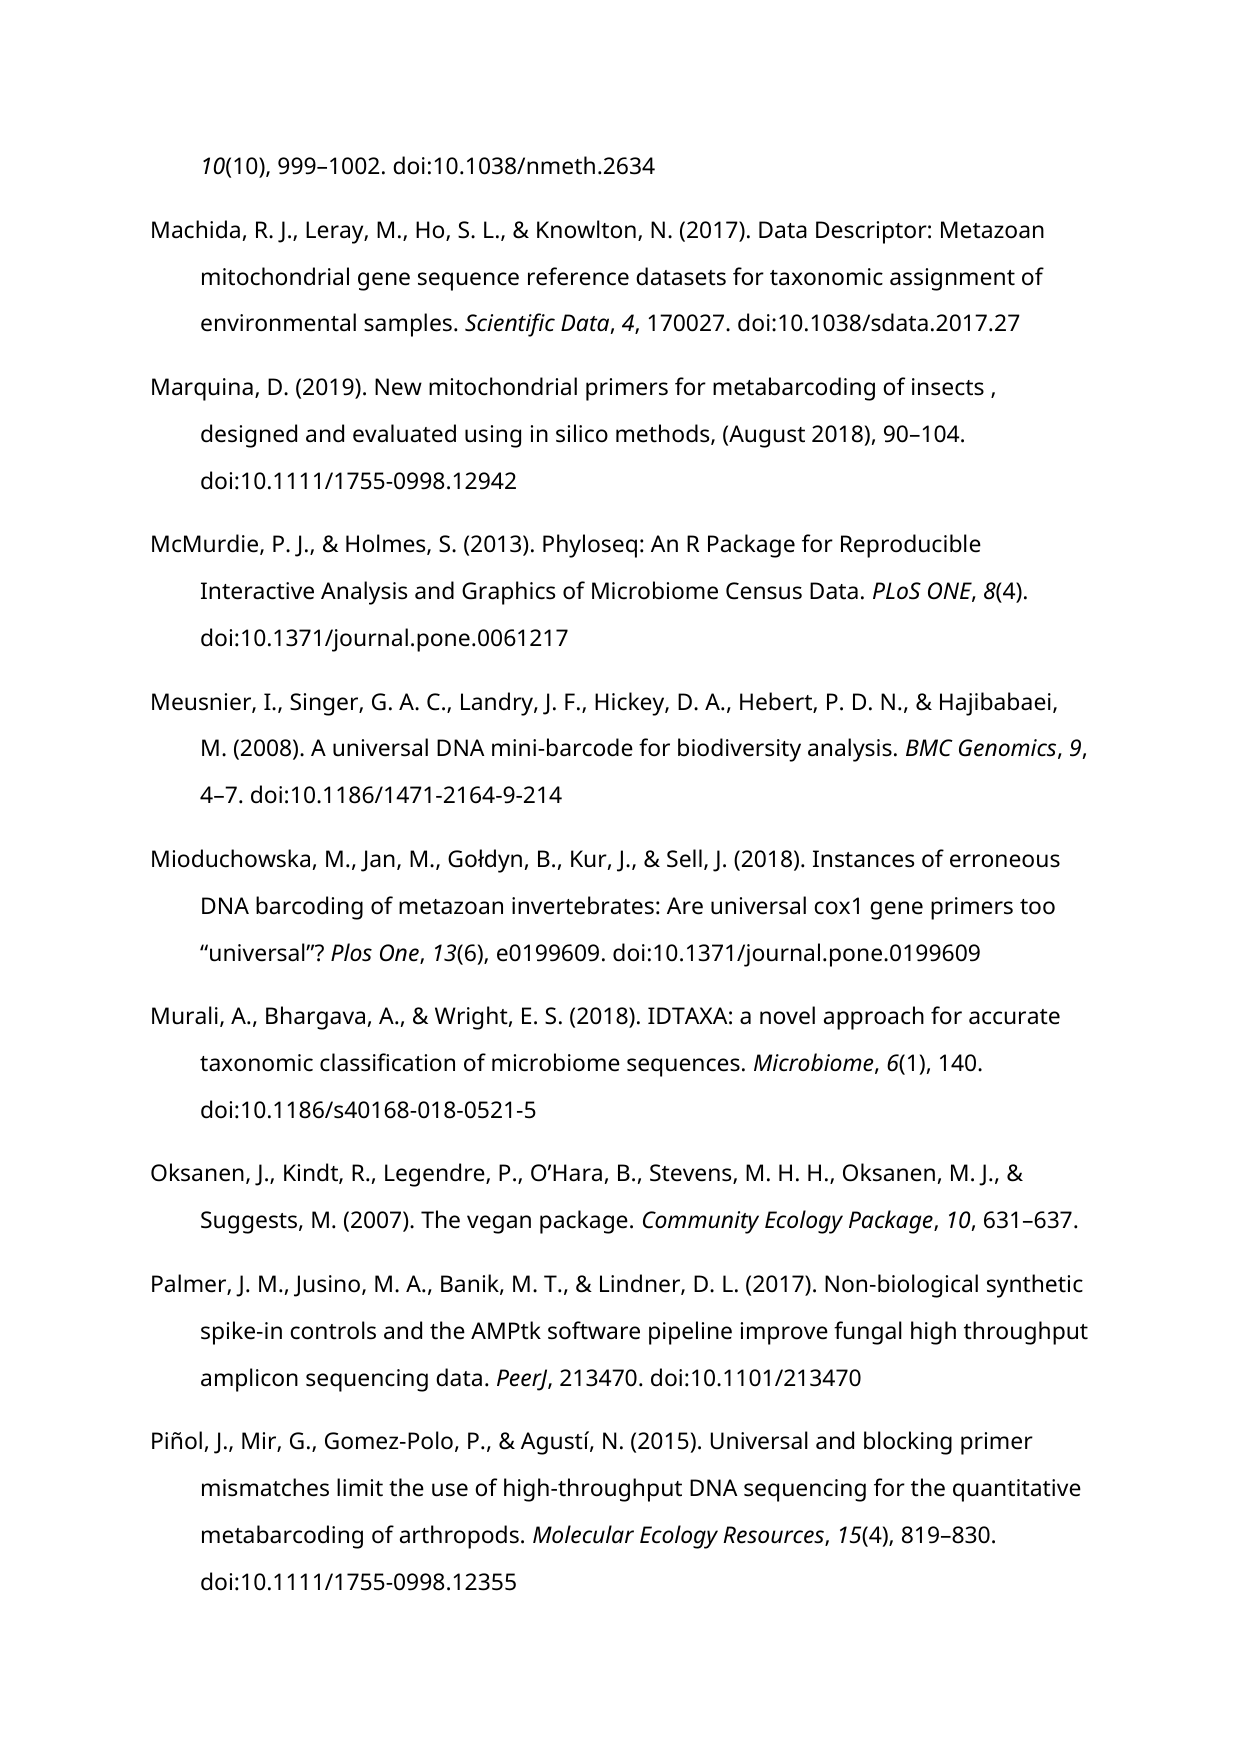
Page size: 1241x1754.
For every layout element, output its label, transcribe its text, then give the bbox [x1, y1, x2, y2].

text Piñol, J., Mir, G., Gomez-Polo, P., & Agustí, N. (2015). Universal and blocking primer mismatches limit the use of high-throughput DNA sequencing for the quantitative metabarcoding of arthropods. Molecular Ecology Resources, 15(4), 819–830. doi:10.1111/1755-0998.12355 [150, 1425, 1090, 1597]
text Mioduchowska, M., Jan, M., Gołdyn, B., Kur, J., & Sell, J. (2018). Instances of erroneous DNA barcoding of metazoan invertebrates: Are universal cox1 gene primers too “universal”? Plos One, 13(6), e0199609. doi:10.1371/journal.pone.0199609 [150, 843, 1090, 968]
text McMurdie, P. J., & Holmes, S. (2013). Phyloseq: An R Package for Reproducible Interactive Analysis and Graphics of Microbiome Census Data. PLoS ONE, 8(4). doi:10.1371/journal.pone.0061217 [150, 528, 1090, 653]
text Murali, A., Bhargava, A., & Wright, E. S. (2018). IDTAXA: a novel approach for accurate taxonomic classification of microbiome sequences. Microbiome, 6(1), 140. doi:10.1186/s40168-018-0521-5 [150, 1000, 1090, 1125]
text Machida, R. J., Leray, M., Ho, S. L., & Knowlton, N. (2017). Data Descriptor: Metazoan mitochondrial gene sequence reference datasets for taxonomic assignment of environmental samples. Scientific Data, 4, 170027. doi:10.1038/sdata.2017.27 [150, 213, 1090, 338]
text Marquina, D. (2019). New mitochondrial primers for metabarcoding of insects , designed and evaluated using in silico methods, (August 2018), 90–104. doi:10.1111/1755-0998.12942 [150, 371, 1090, 496]
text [150, 150, 1090, 181]
text Palmer, J. M., Jusino, M. A., Banik, M. T., & Lindner, D. L. (2017). Non-biological synthetic spike-in controls and the AMPtk software pipeline improve fungal high throughput amplicon sequencing data. PeerJ, 213470. doi:10.1101/213470 [150, 1268, 1090, 1393]
text Meusnier, I., Singer, G. A. C., Landry, J. F., Hickey, D. A., Hebert, P. D. N., & Hajibabaei, M. (2008). A universal DNA mini-barcode for biodiversity analysis. BMC Genomics, 9, 4–7. doi:10.1186/1471-2164-9-214 [150, 685, 1090, 810]
text Oksanen, J., Kindt, R., Legendre, P., O’Hara, B., Stevens, M. H. H., Oksanen, M. J., & Suggests, M. (2007). The vegan package. Community Ecology Package, 10, 631–637. [150, 1157, 1090, 1235]
